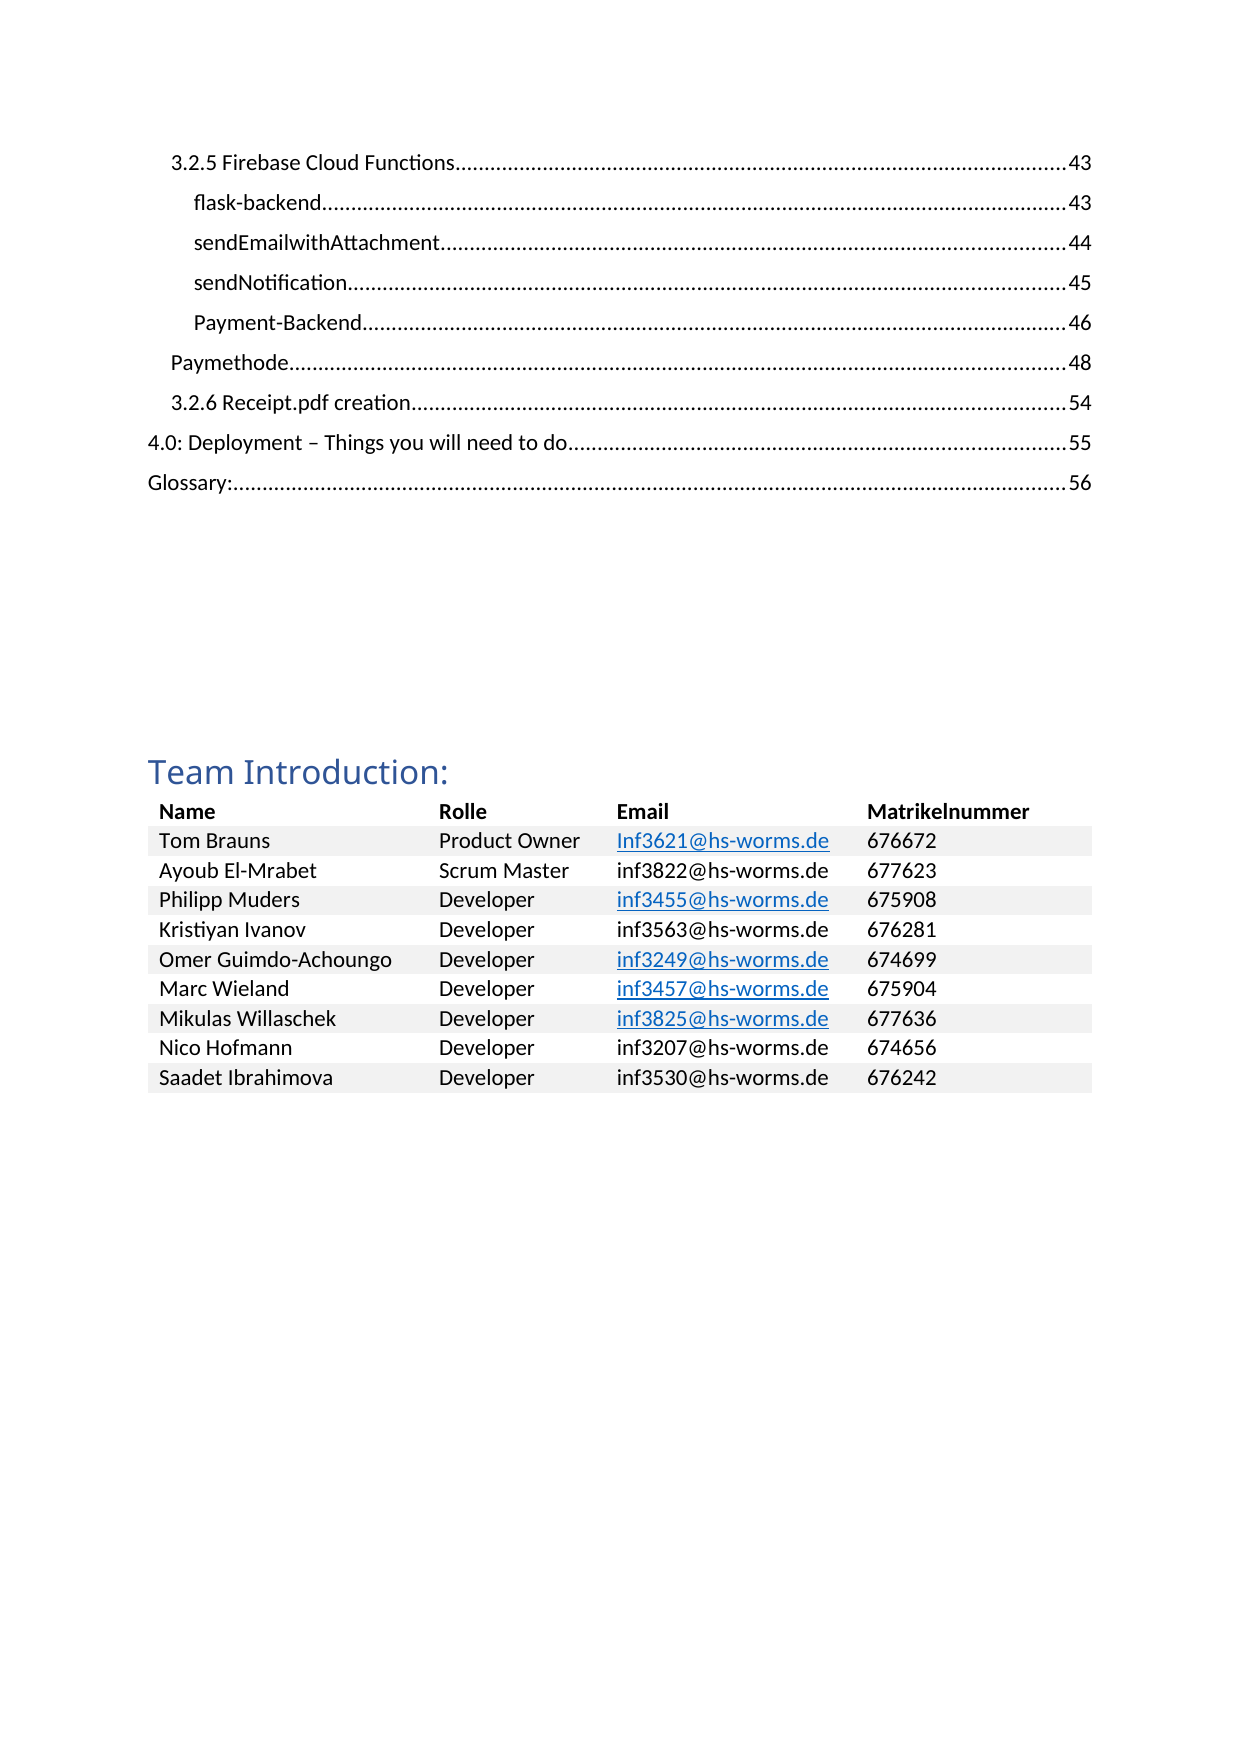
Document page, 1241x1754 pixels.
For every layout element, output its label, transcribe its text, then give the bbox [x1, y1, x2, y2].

table_cell Developer [428, 915, 605, 945]
table_cell 677636 [856, 1004, 1092, 1033]
table_cell inf3457@hs-worms.de [605, 974, 856, 1004]
table_cell 676672 [856, 826, 1092, 856]
table_cell Developer [428, 974, 605, 1004]
table_cell 674656 [856, 1034, 1092, 1063]
table_cell Developer [428, 886, 605, 915]
table_cell Saadet Ibrahimova [148, 1063, 428, 1093]
table_header Email [605, 797, 856, 826]
table_cell Kristiyan Ivanov [148, 915, 428, 945]
table_cell inf3207@hs-worms.de [605, 1034, 856, 1063]
table_cell 676242 [856, 1063, 1092, 1093]
table_cell 675904 [856, 974, 1092, 1004]
table_cell Inf3621@hs-worms.de [605, 826, 856, 856]
table_cell 675908 [856, 886, 1092, 915]
table_header Name [148, 797, 428, 826]
table_cell Nico Hofmann [148, 1034, 428, 1063]
table_cell Omer Guimdo-Achoungo [148, 945, 428, 974]
table_cell Tom Brauns [148, 826, 428, 856]
table_cell Philipp Muders [148, 886, 428, 915]
table_cell inf3455@hs-worms.de [605, 886, 856, 915]
table_cell Marc Wieland [148, 974, 428, 1004]
table_header Rolle [428, 797, 605, 826]
table_cell inf3249@hs-worms.de [605, 945, 856, 974]
table_cell 677623 [856, 856, 1092, 886]
table_cell inf3530@hs-worms.de [605, 1063, 856, 1093]
table_cell 676281 [856, 915, 1092, 945]
table_cell Developer [428, 1063, 605, 1093]
table_cell Developer [428, 1034, 605, 1063]
table_cell Mikulas Willaschek [148, 1004, 428, 1033]
table_cell Scrum Master [428, 856, 605, 886]
table_header Matrikelnummer [856, 797, 1092, 826]
table_cell Developer [428, 945, 605, 974]
table_cell 674699 [856, 945, 1092, 974]
table_cell inf3822@hs-worms.de [605, 856, 856, 886]
subtitle Team Introduction: [148, 749, 1093, 794]
table_cell Product Owner [428, 826, 605, 856]
table_cell inf3563@hs-worms.de [605, 915, 856, 945]
table_cell inf3825@hs-worms.de [605, 1004, 856, 1033]
table_cell Developer [428, 1004, 605, 1033]
table_cell Ayoub El-Mrabet [148, 856, 428, 886]
